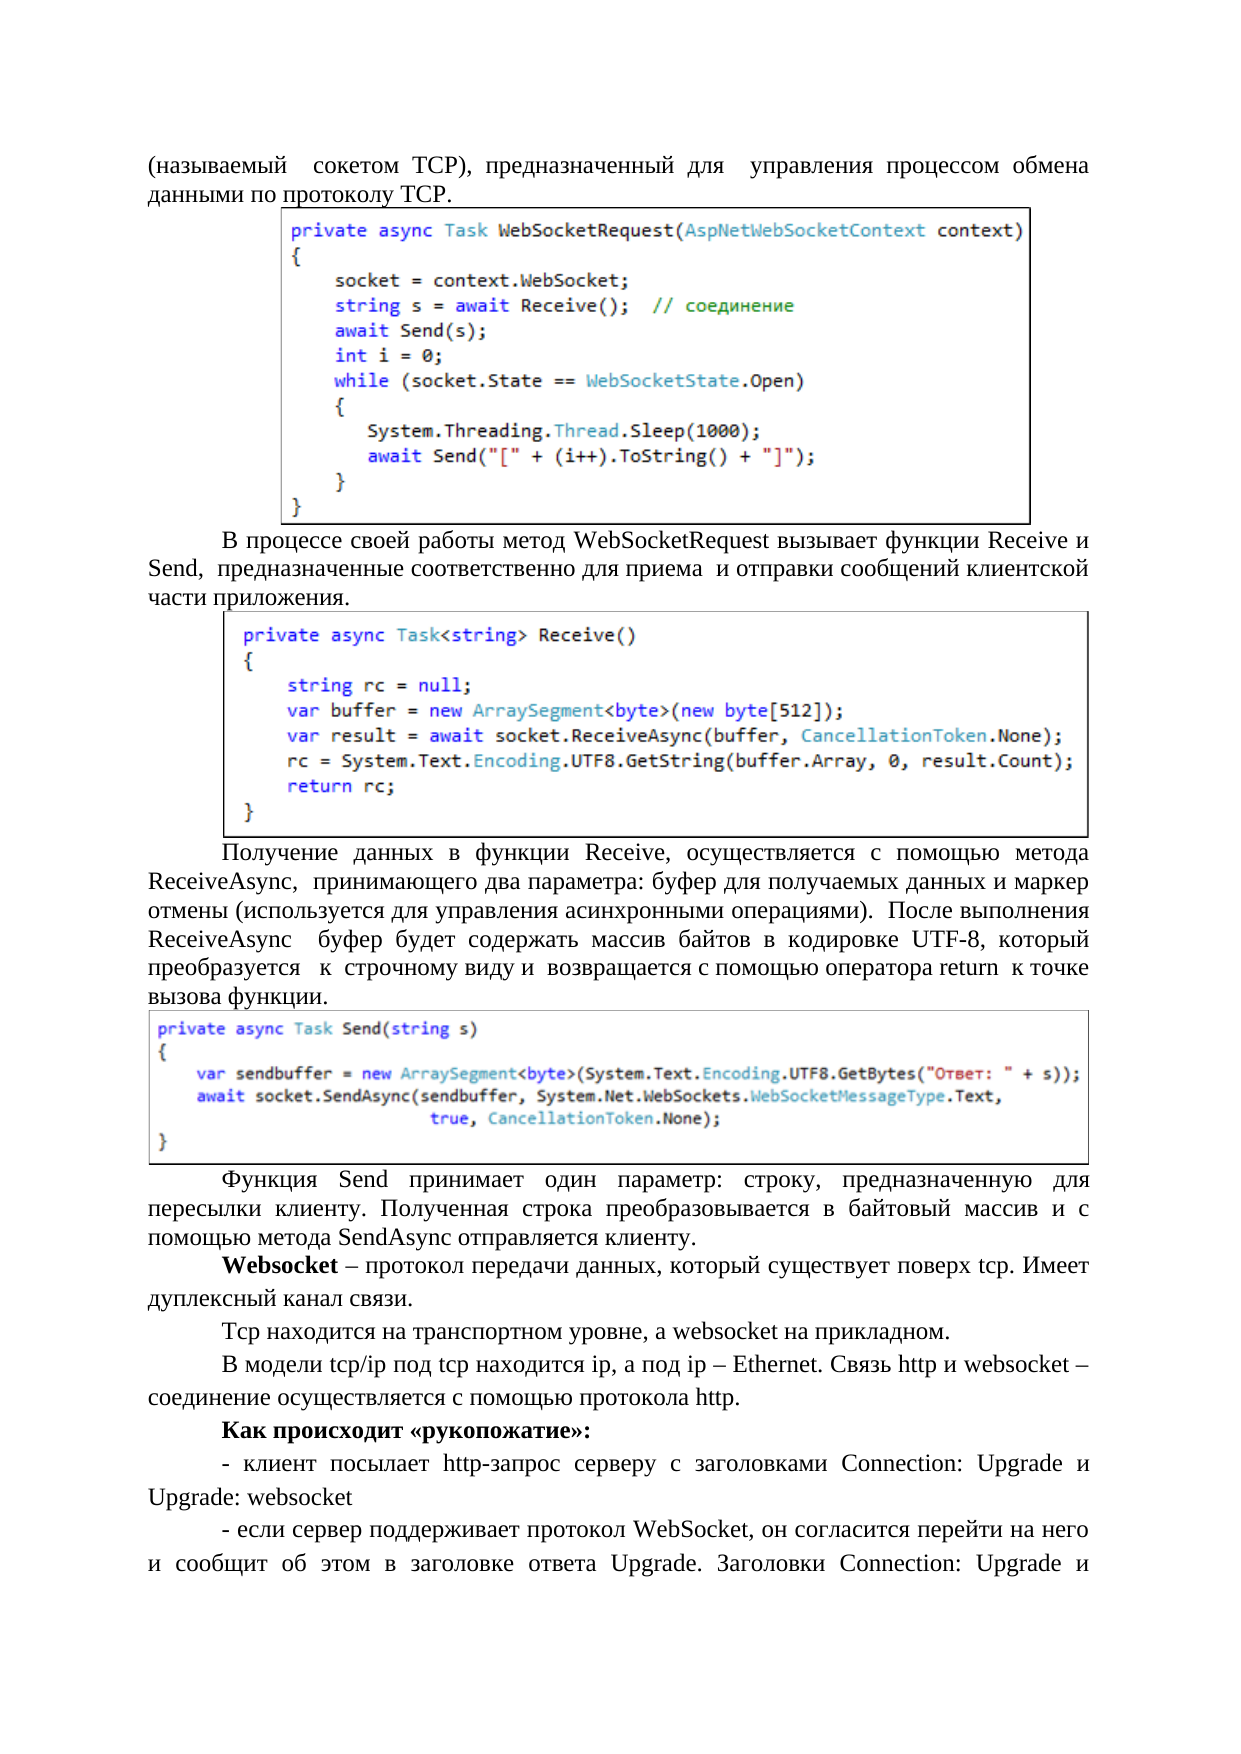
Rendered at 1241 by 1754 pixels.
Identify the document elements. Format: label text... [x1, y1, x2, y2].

text Функция Send принимает один параметр: строку, предназначенную для пересылки клиенту. Полученная строка преобразовывается в байтовый массив и с помощью метода SendAsync отправляется клиенту. [148, 1164, 1090, 1250]
text - клиент посылает http-запрос серверу с заголовками Connection: Upgrade и Upgrade: websocket [148, 1448, 1090, 1510]
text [148, 150, 1090, 207]
text Как происходит «рукопожатие»: [148, 1416, 1090, 1444]
picture [148, 1010, 1089, 1165]
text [148, 1514, 1090, 1576]
picture [223, 611, 1089, 838]
picture [280, 207, 1031, 525]
text В процессе своей работы метод WebSocketRequest вызывает функции Receive и Send, предназначенные соответственно для приема и отправки сообщений клиентской части приложения. [148, 525, 1090, 611]
text Получение данных в функции Receive, осуществляется с помощью метода ReceiveAsync, принимающего два параметра: буфер для получаемых данных и маркер отмены (используется для управления асинхронными операциями). После выполнения ReceiveAsync буфер будет содержать массив байтов в кодировке UTF-8, который преобразуется к строчному виду и возвращается с помощью оператора return к точке вызова функции. [148, 837, 1090, 1010]
text В модели tcp/ip под tcp находится ip, а под ip – Ethernet. Связь http и websocket – соединение осуществляется с помощью протокола http. [148, 1349, 1090, 1411]
text Websocket – протокол передачи данных, который существует поверх tcp. Имеет дуплексный канал связи. [148, 1250, 1090, 1312]
text Tcp находится на транспортном уровне, а websocket на прикладном. [148, 1316, 1090, 1345]
